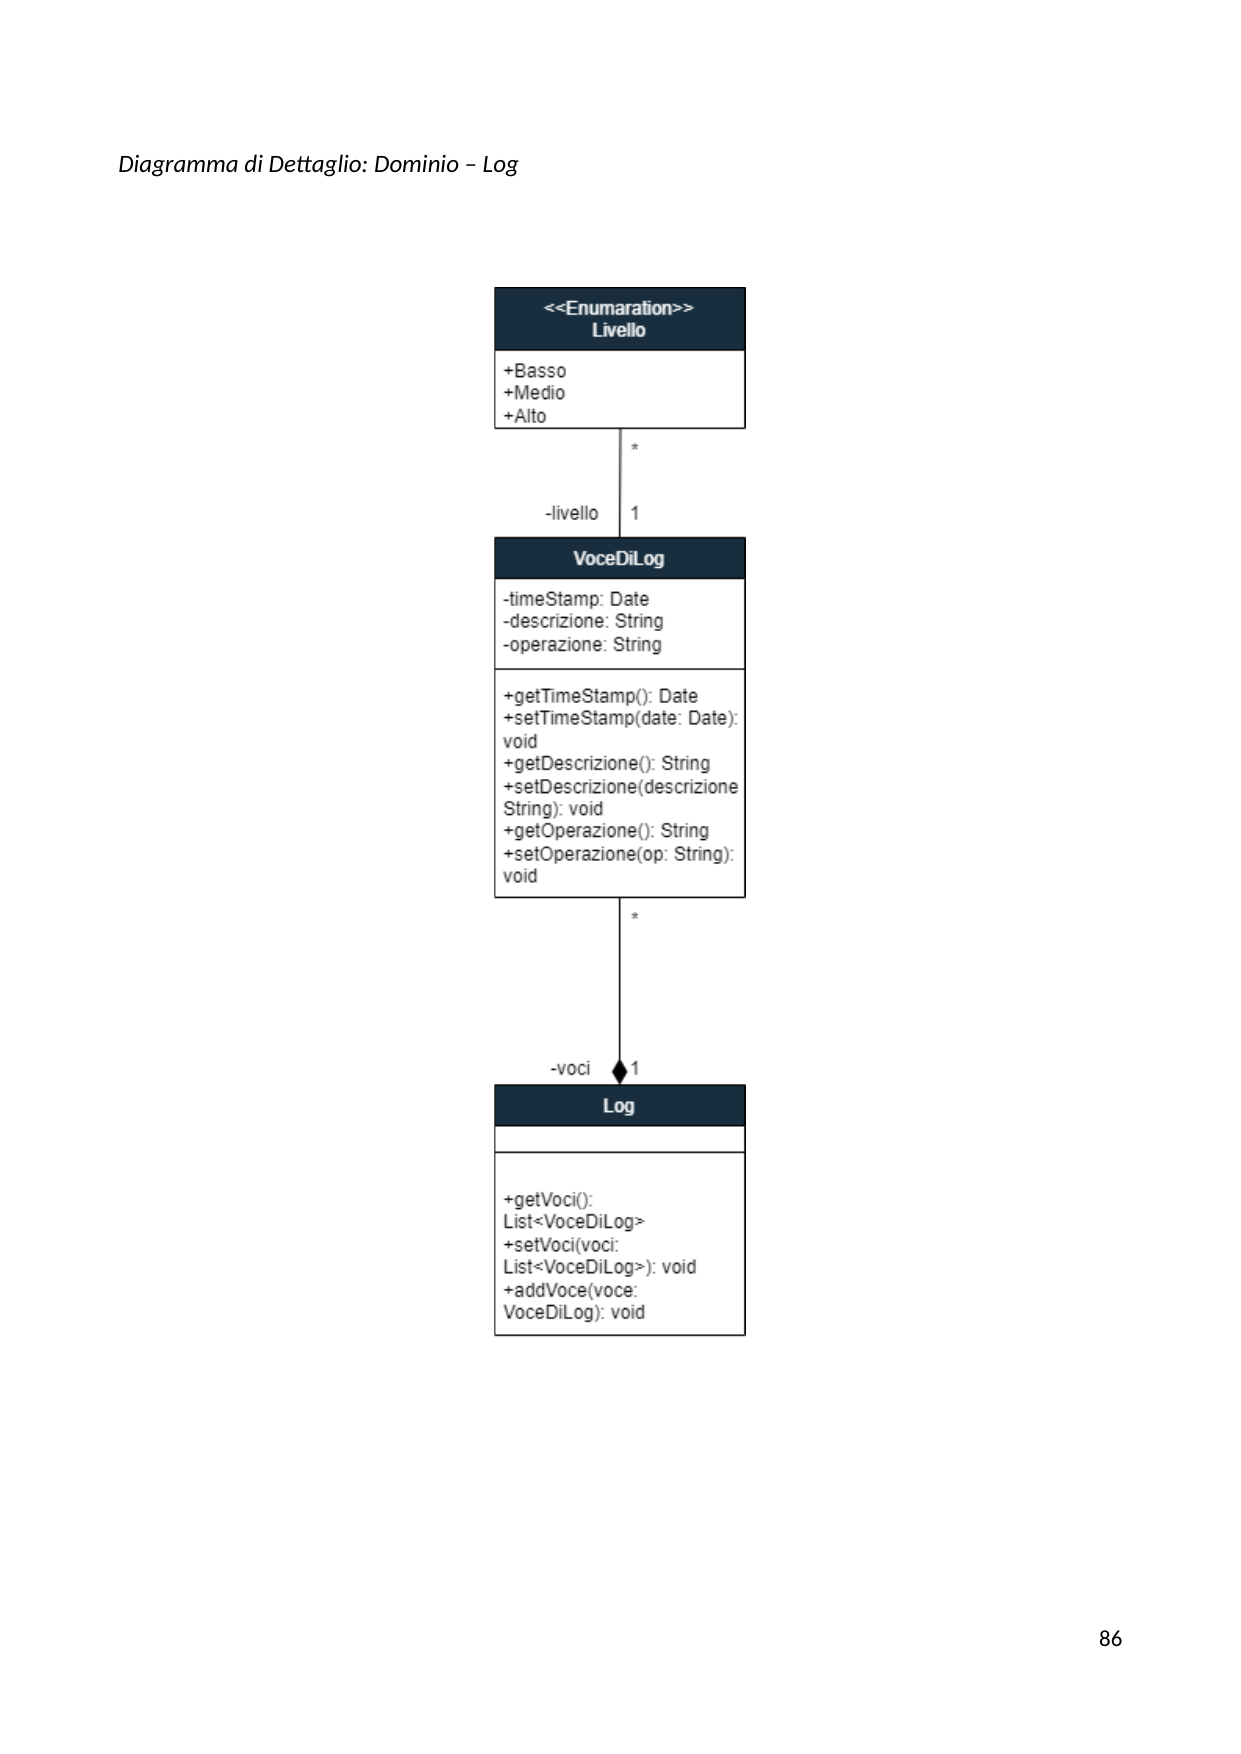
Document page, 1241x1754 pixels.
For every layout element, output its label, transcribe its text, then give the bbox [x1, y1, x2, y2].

text Diagramma di Dettaglio: Dominio – Log [118, 148, 1122, 178]
picture [494, 287, 746, 1341]
